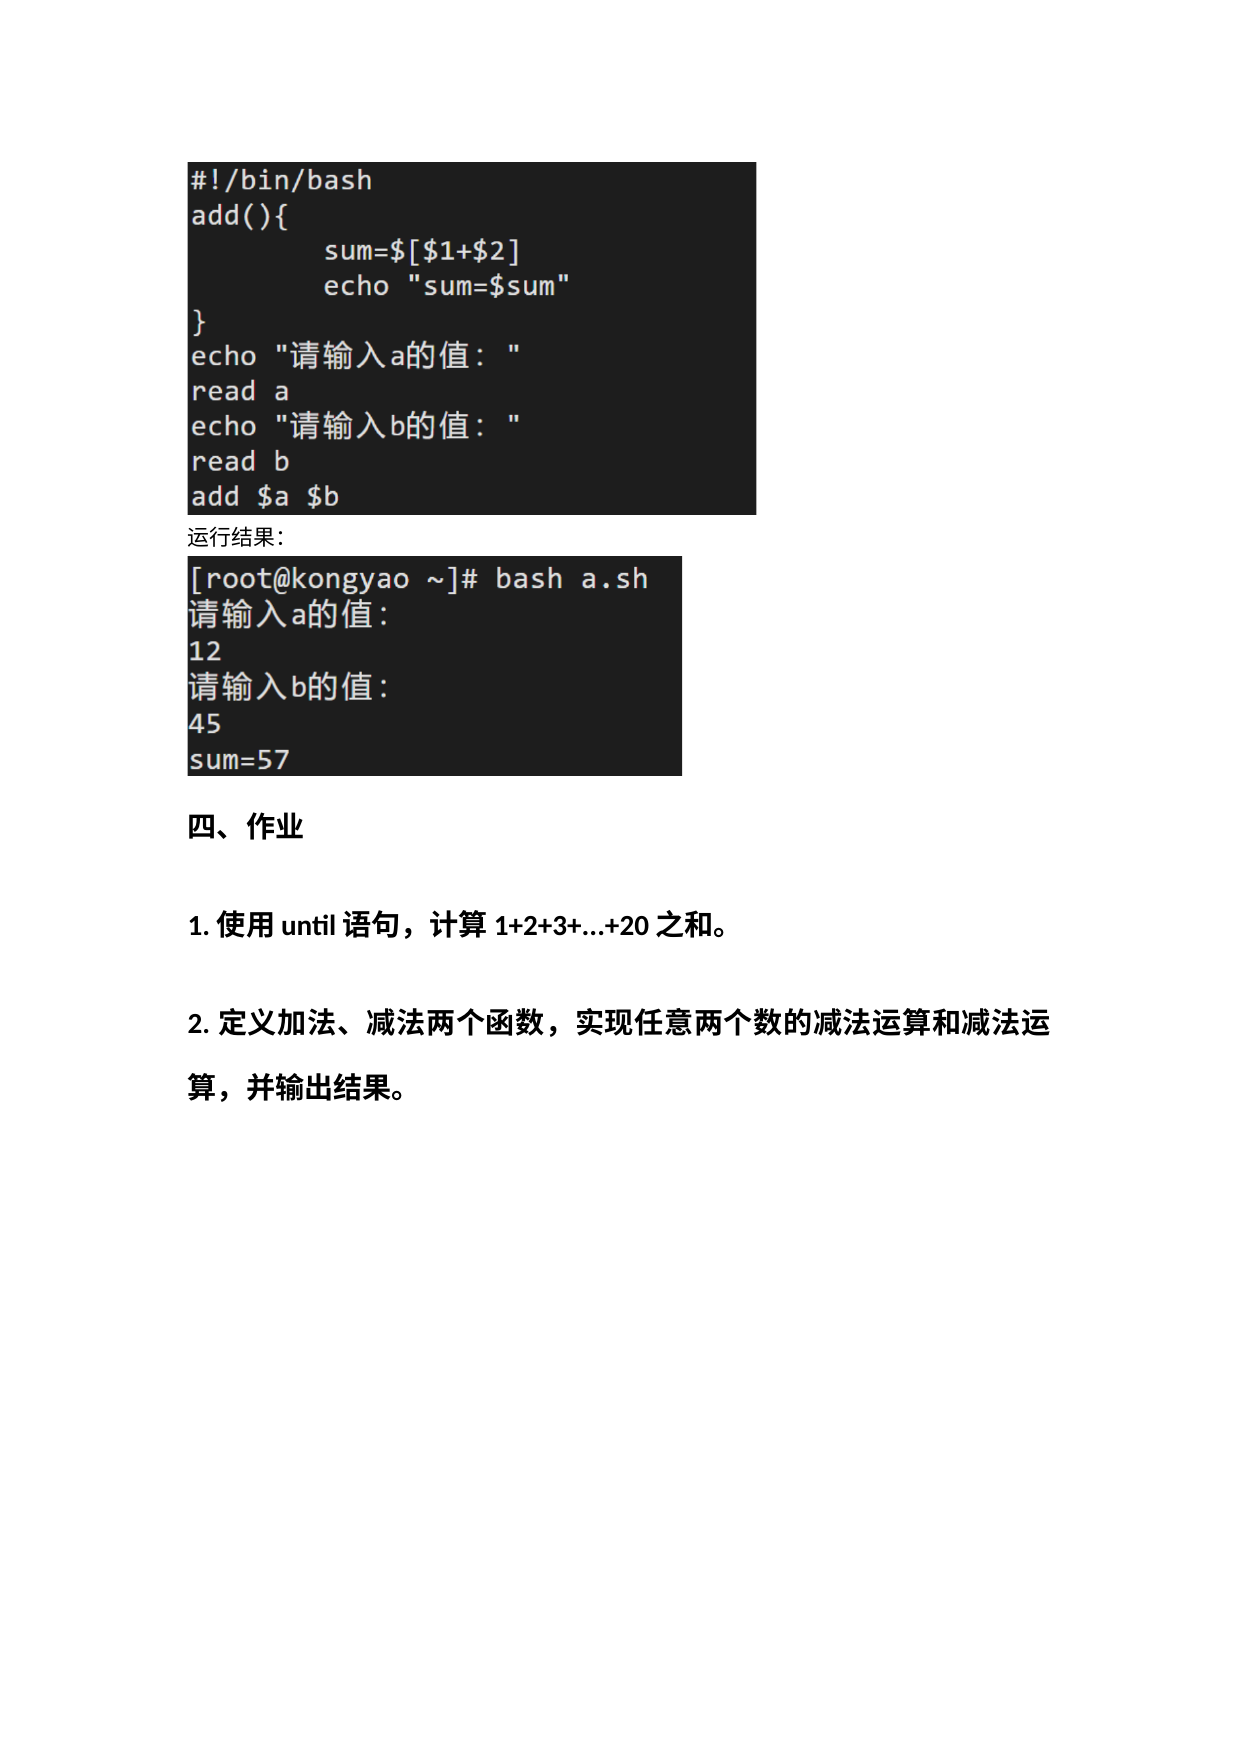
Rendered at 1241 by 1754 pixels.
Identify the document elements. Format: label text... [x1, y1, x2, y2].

text 运行结果： [187, 519, 1053, 552]
picture [187, 162, 757, 515]
text 1. 使用until语句，计算1+2+3+...+20之和。 [187, 891, 1053, 956]
subtitle 四、作业 [187, 792, 1053, 857]
picture [187, 556, 683, 776]
text 2. 定义加法、减法两个函数，实现任意两个数的减法运算和减法运算，并输出结果。 [187, 988, 1053, 1118]
